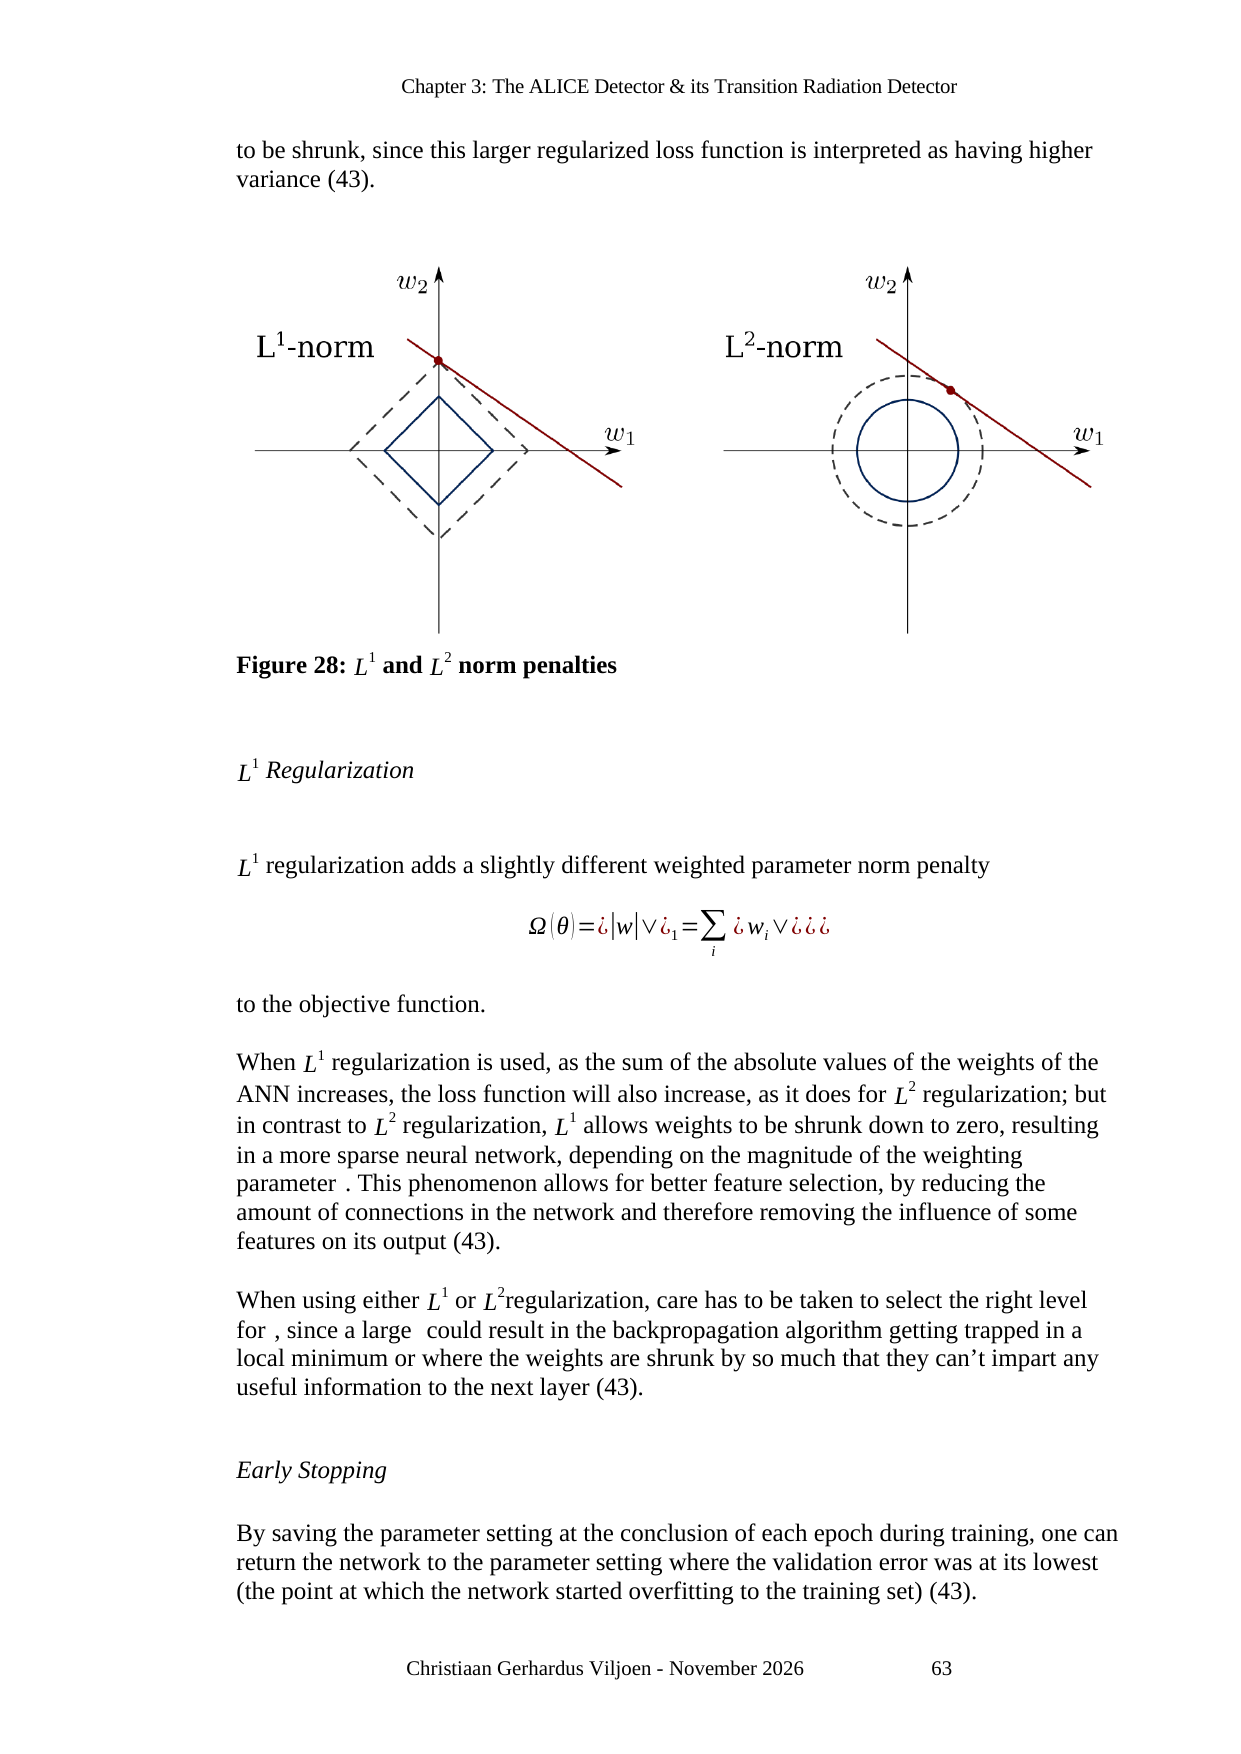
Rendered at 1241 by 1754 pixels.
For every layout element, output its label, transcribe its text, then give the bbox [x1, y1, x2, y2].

text to the objective function. [236, 989, 1122, 1018]
subtitle Early Stopping [236, 1455, 1122, 1483]
text By saving the parameter setting at the conclusion of each epoch during training, one can return the network to the parameter setting where the validation error was at its lowest (the point at which the network started overfitting to the training set) . [236, 1518, 1122, 1605]
subtitle Regularization [236, 754, 1122, 786]
picture [236, 250, 1121, 649]
text When using either or regularization, care has to be taken to select the right level for , since a large could result in the backpropagation algorithm getting trapped in a local minimum or where the weights are shrunk by so much that they can’t impart any useful information to the next layer . [236, 1283, 1122, 1401]
text When regularization is used, as the sum of the absolute values of the weights of the ANN increases, the loss function will also increase, as it does for regularization; but in contrast to regularization, allows weights to be shrunk down to zero, resulting in a more sparse neural network, depending on the magnitude of the weighting parameter . This phenomenon allows for better feature selection, by reducing the amount of connections in the network and therefore removing the influence of some features on its output . [236, 1046, 1122, 1255]
text regularization adds a slightly different weighted parameter norm penalty [236, 849, 1122, 881]
text Figure 28: and norm penalties [236, 649, 1122, 680]
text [236, 135, 1122, 193]
